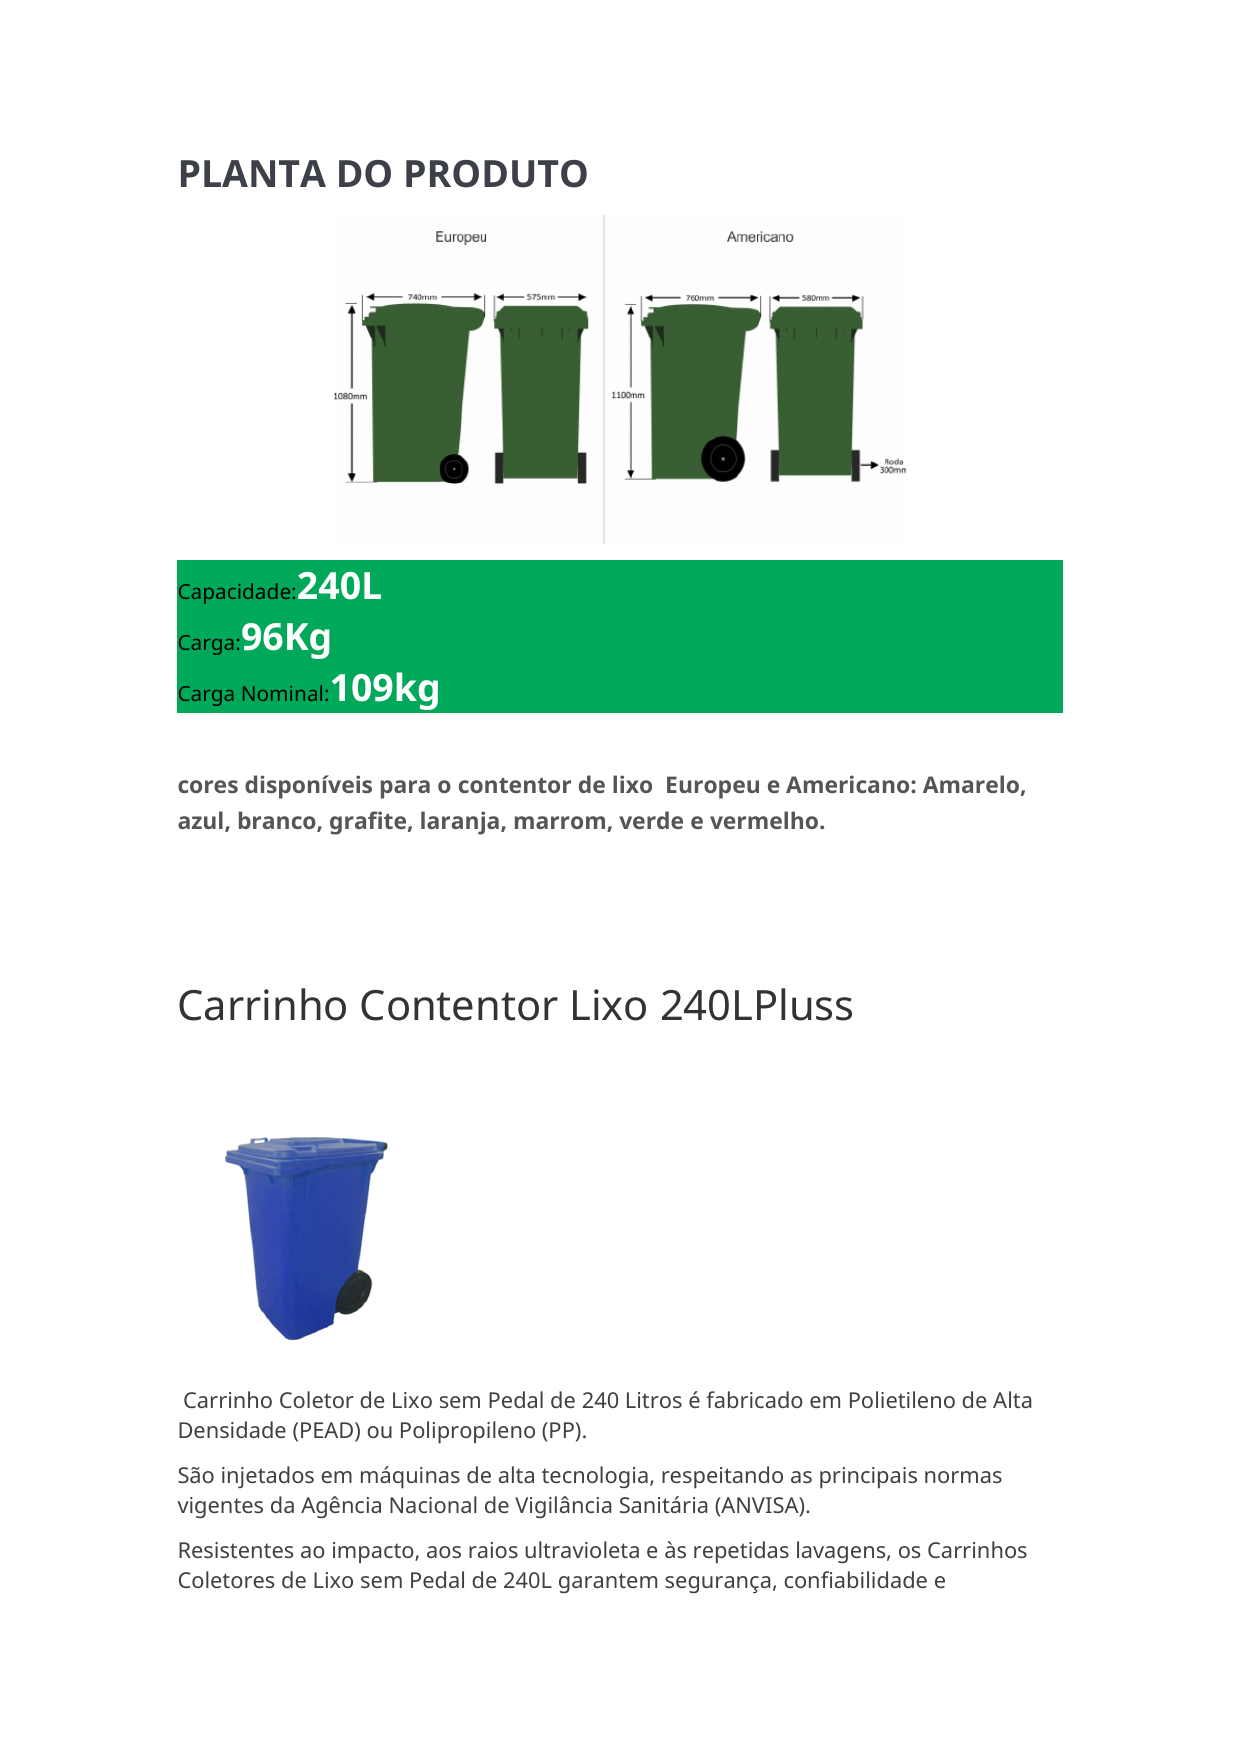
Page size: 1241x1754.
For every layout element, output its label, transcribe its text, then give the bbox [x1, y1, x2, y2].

text Capacidade:240L [177, 560, 1063, 611]
text Carrinho Coletor de Lixo sem Pedal de 240 Litros é fabricado em Polietileno de Alta Densidade (PEAD) ou Polipropileno (PP). [177, 1385, 1063, 1445]
text Carga Nominal:109kg [177, 662, 1063, 713]
text cores disponíveis para o contentor de lixo Europeu e Americano: Amarelo, azul, branco, grafite, laranja, marrom, verde e vermelho. [177, 769, 1063, 836]
text Carga:96Kg [177, 611, 1063, 662]
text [177, 1536, 1063, 1595]
text PLANTA DO PRODUTO [177, 148, 1063, 199]
text São injetados em máquinas de alta tecnologia, respeitando as principais normas vigentes da Agência Nacional de Vigilância Sanitária (ANVISA). [177, 1460, 1063, 1520]
picture [334, 214, 907, 544]
picture [177, 1107, 440, 1370]
text Carrinho Contentor Lixo 240LPluss [177, 976, 1063, 1032]
